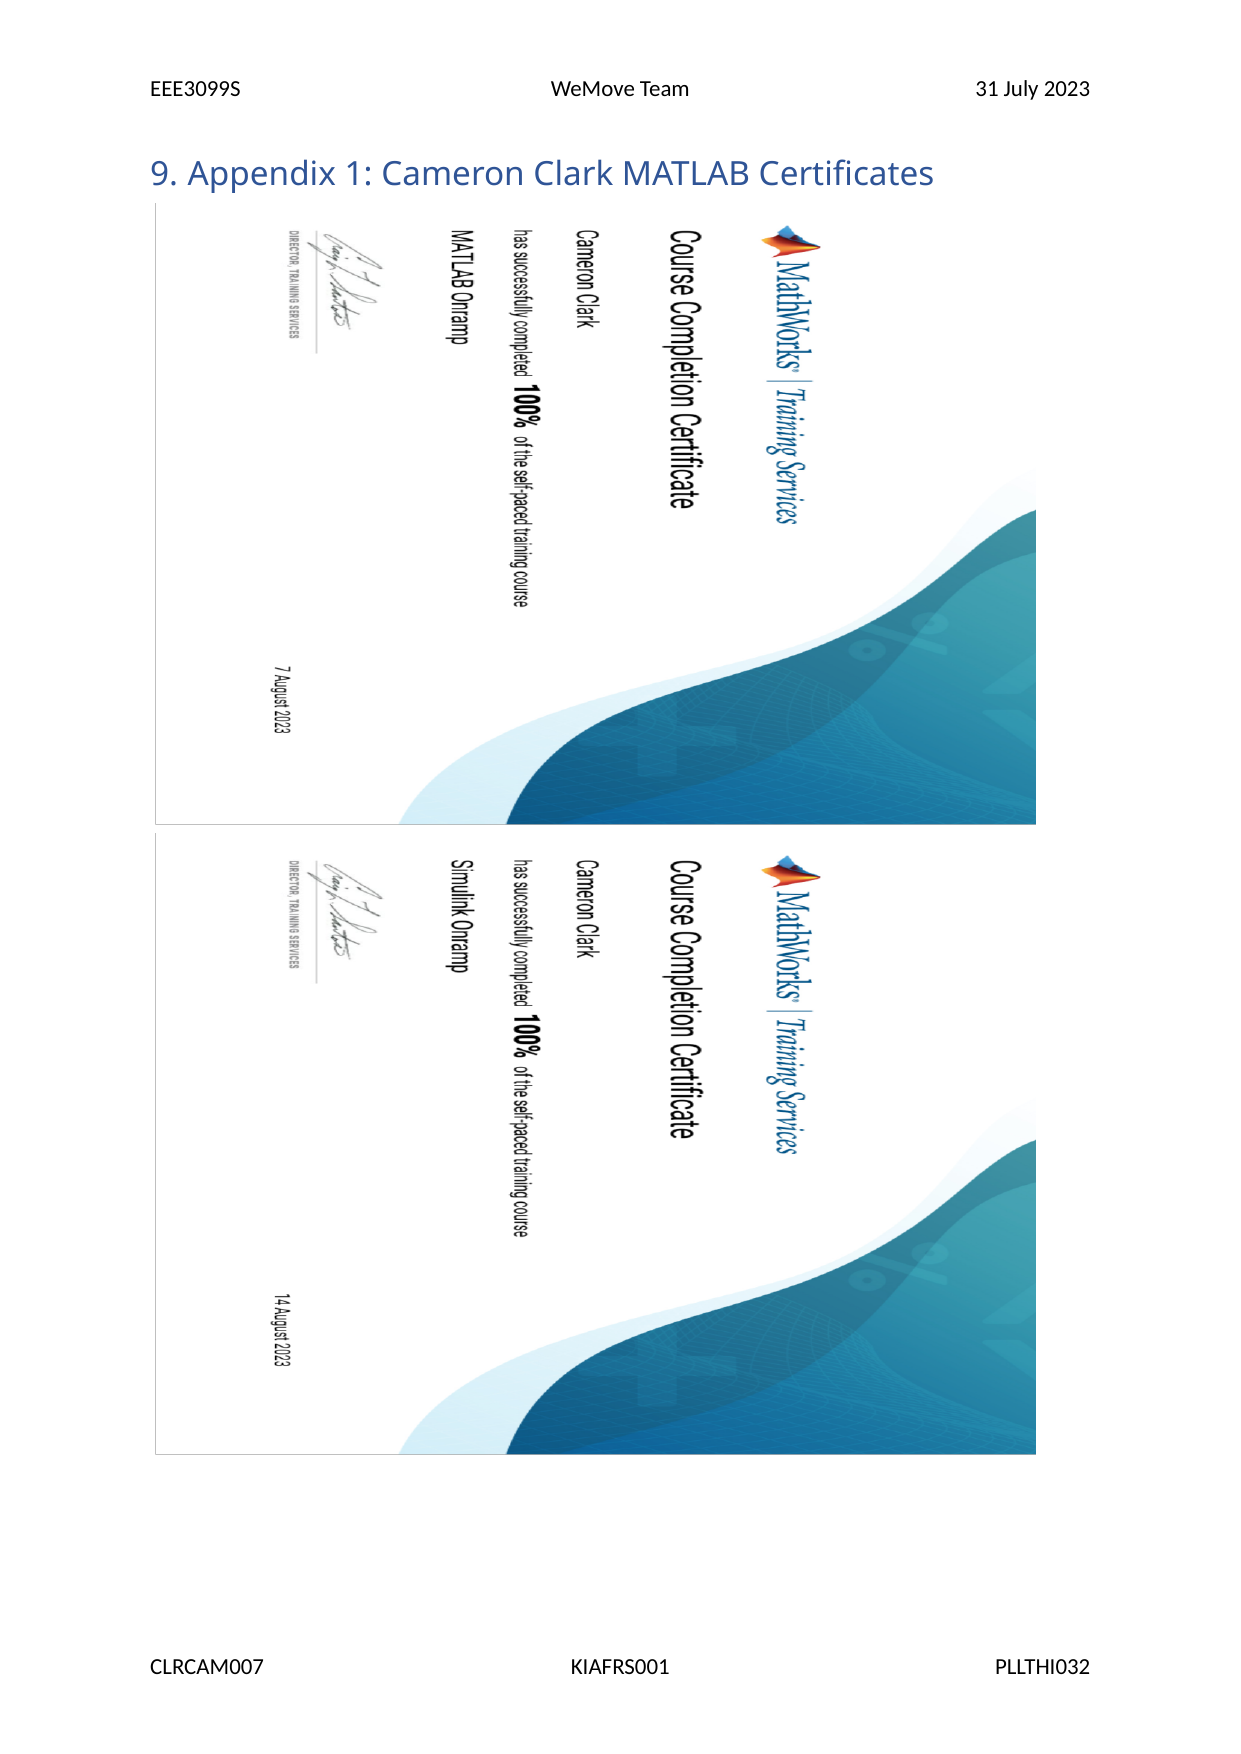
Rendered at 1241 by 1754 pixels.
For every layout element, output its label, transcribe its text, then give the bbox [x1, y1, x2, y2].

subtitle Appendix 1: Cameron Clark MATLAB Certificates [150, 150, 1090, 195]
